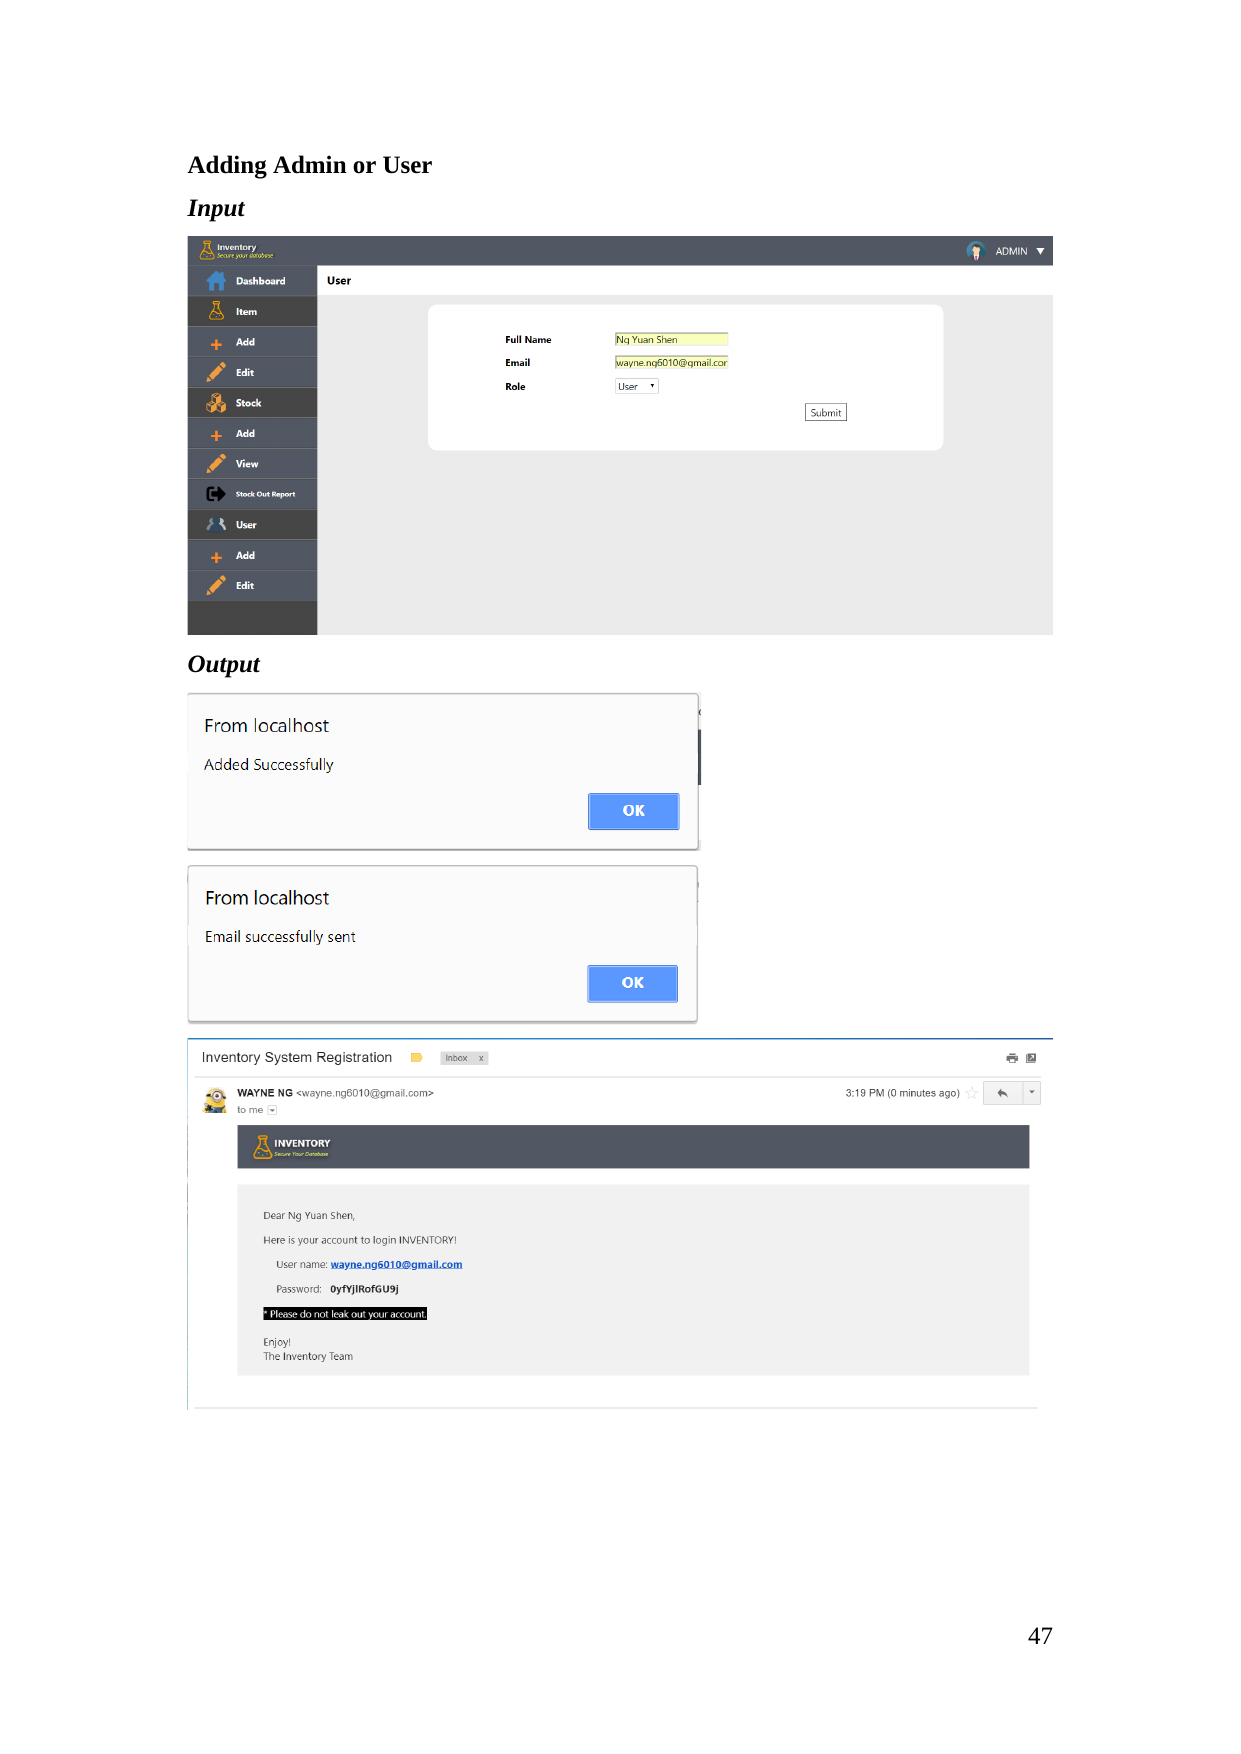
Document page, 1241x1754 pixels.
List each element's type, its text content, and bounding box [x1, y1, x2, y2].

text Output [187, 649, 1053, 678]
picture [187, 236, 1053, 635]
picture [187, 692, 702, 851]
picture [187, 865, 699, 1025]
text Adding Admin or User [187, 150, 1053, 179]
picture [187, 1038, 1053, 1410]
text Input [187, 193, 1053, 222]
